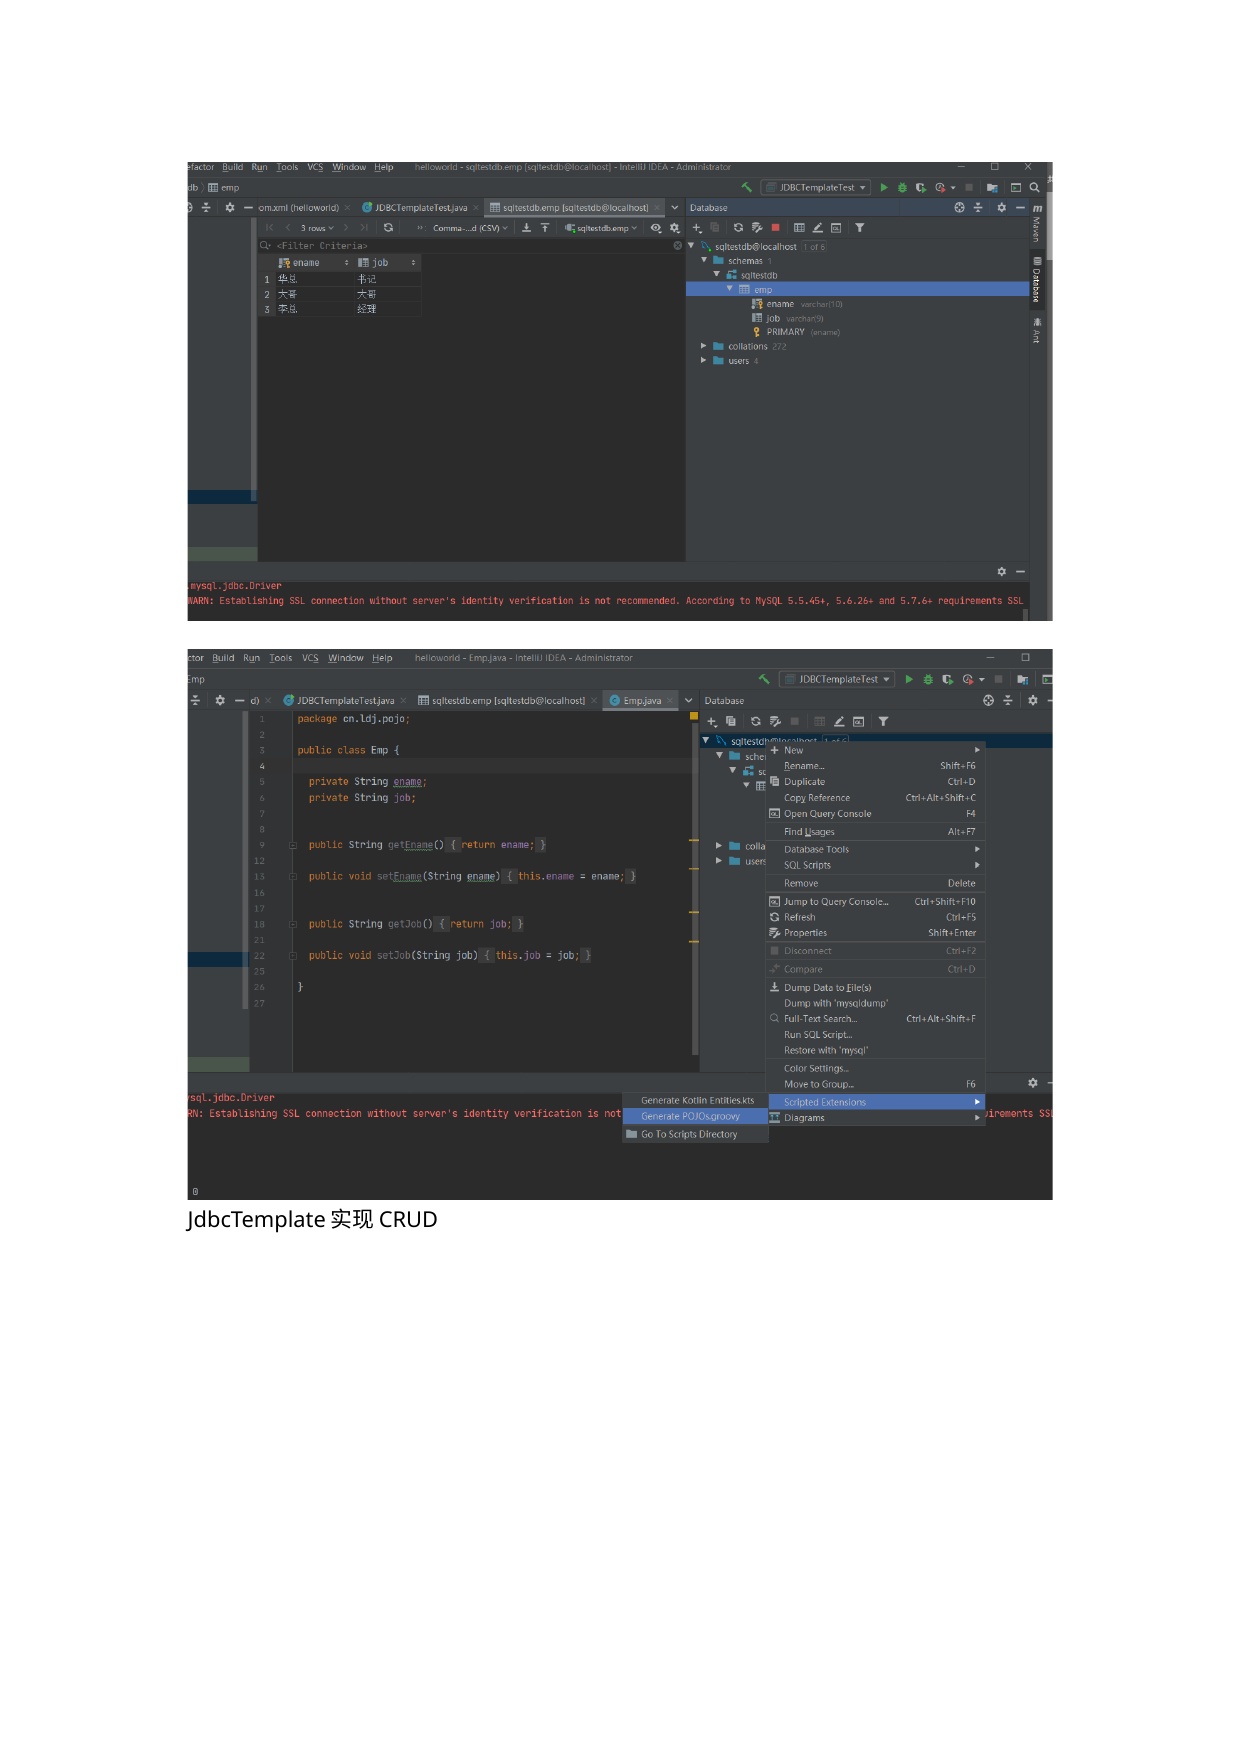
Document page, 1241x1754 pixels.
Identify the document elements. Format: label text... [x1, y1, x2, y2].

picture [187, 162, 1053, 621]
picture [187, 649, 1053, 1200]
text JdbcTemplate实现CRUD [187, 1202, 1053, 1234]
